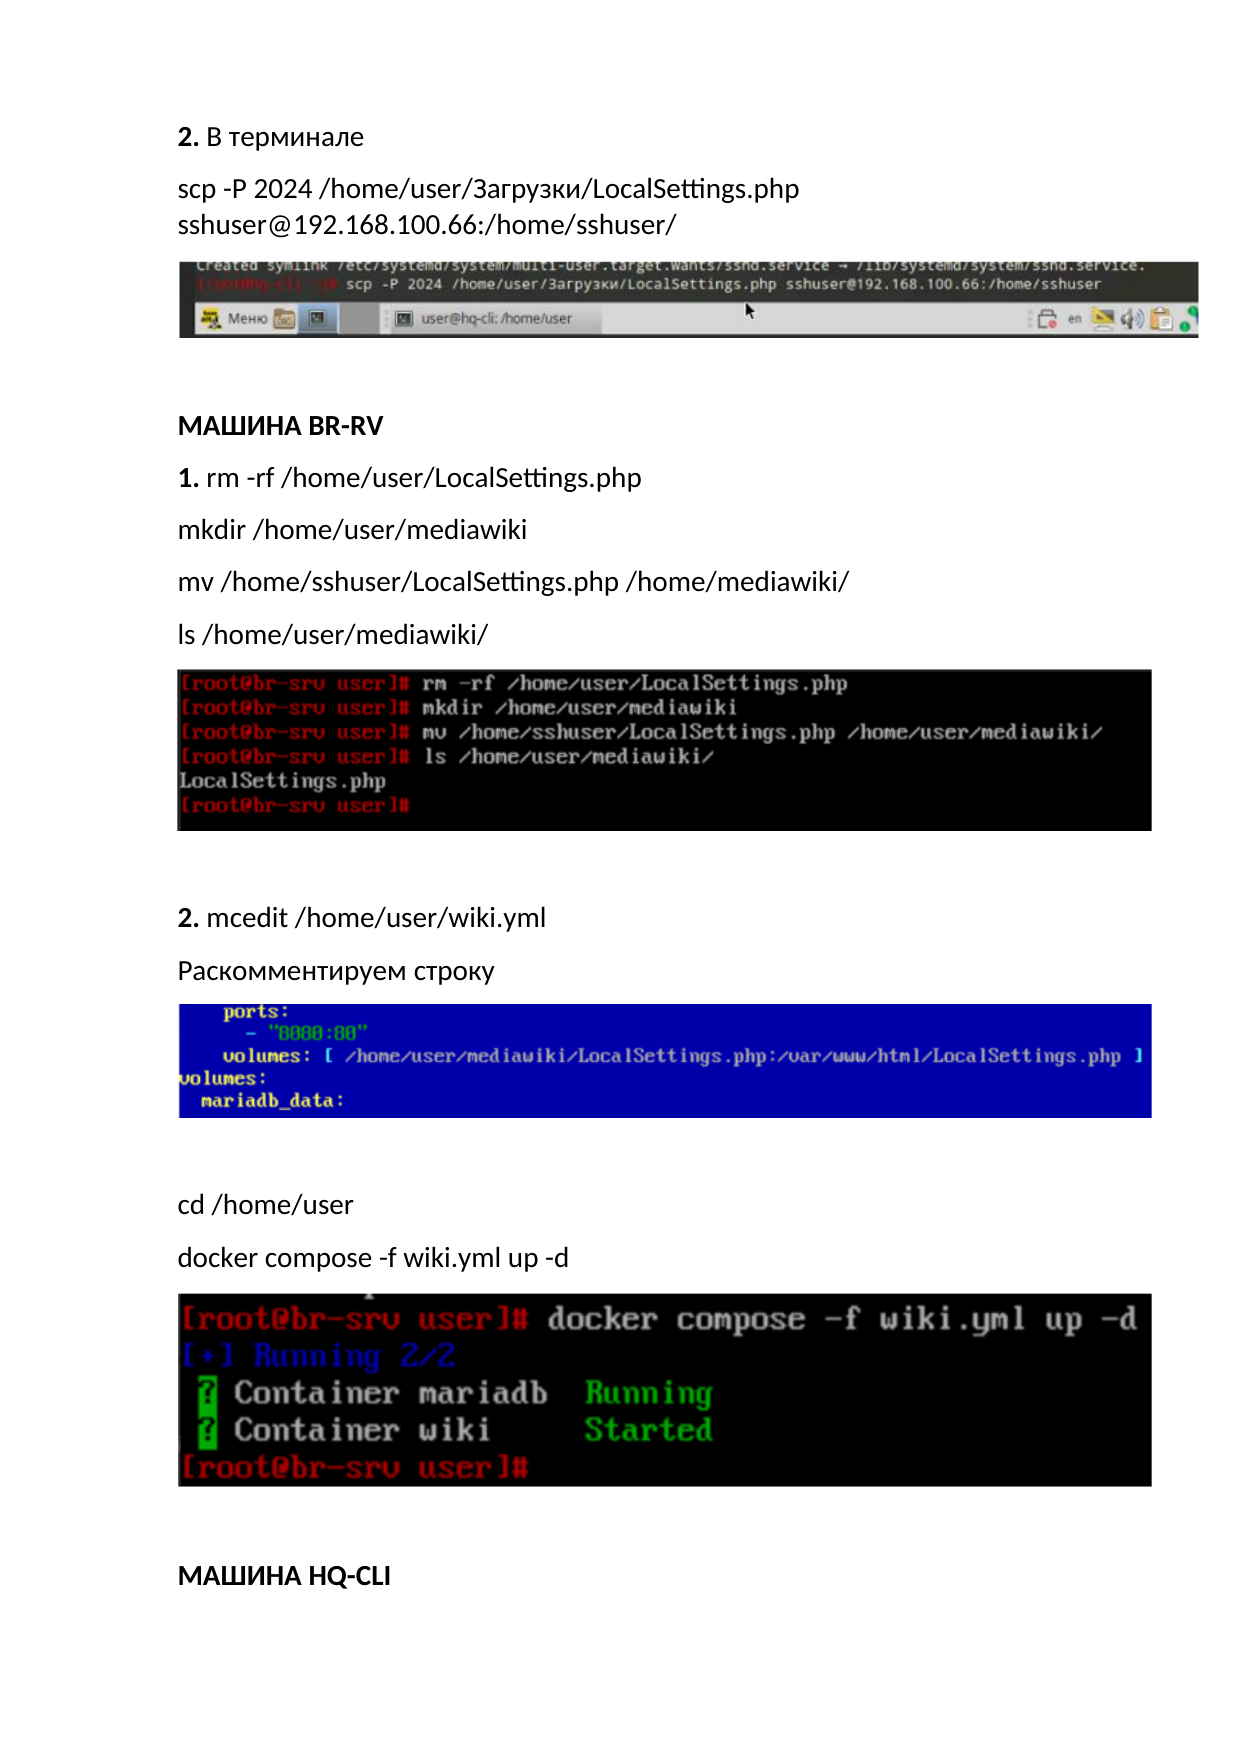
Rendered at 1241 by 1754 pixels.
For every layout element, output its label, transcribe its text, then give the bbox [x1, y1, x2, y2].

text mv /home/sshuser/LocalSettings.php /home/mediawiki/ [177, 563, 1152, 599]
text 2. mcedit /home/user/wiki.yml [177, 899, 1152, 935]
text 1. rm -rf /home/user/LocalSettings.php [177, 459, 1152, 494]
picture [177, 1291, 1152, 1488]
text cd /home/user [177, 1186, 1152, 1222]
text docker compose -f wiki.yml up -d [177, 1239, 1152, 1274]
text МАШИНА HQ-CLI [177, 1557, 1152, 1592]
text МАШИНА BR-RV [177, 407, 1152, 442]
picture [177, 258, 1200, 338]
text scp -P 2024 /home/user/Загрузки/LocalSettings.php sshuser@192.168.100.66:/home/sshuser/ [177, 170, 1152, 242]
text 2. В терминале [177, 118, 1152, 154]
text mkdir /home/user/mediawiki [177, 511, 1152, 547]
text Раскомментируем строку [177, 952, 1152, 987]
text ls /home/user/mediawiki/ [177, 616, 1152, 651]
picture [177, 1004, 1152, 1118]
picture [177, 668, 1152, 831]
